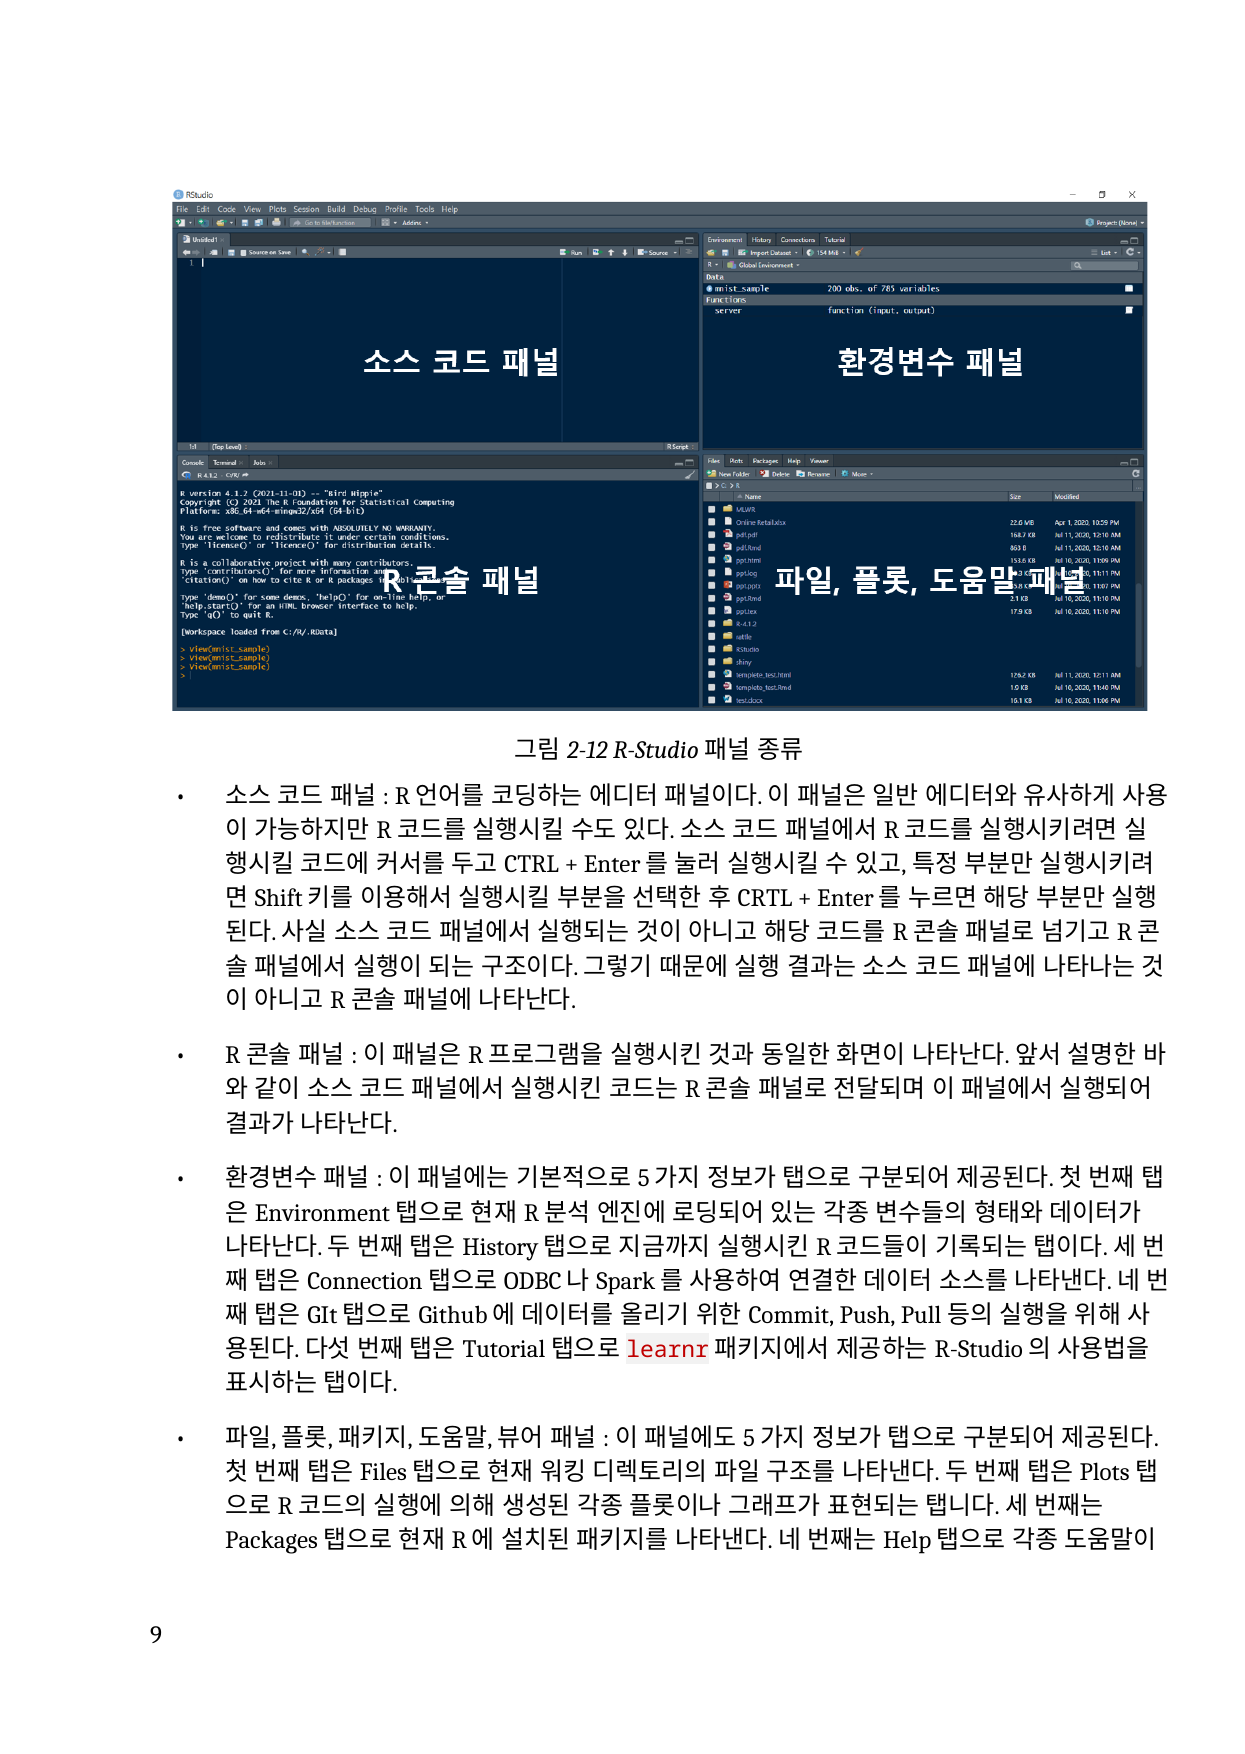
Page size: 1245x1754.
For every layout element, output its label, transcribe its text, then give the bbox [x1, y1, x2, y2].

picture [172, 187, 1148, 711]
list 소스 코드 패널 : R 언어를 코딩하는 에디터 패널이다. 이 패널은 일반 에디터와 유사하게 사용이 가능하지만 R 코드를 실행시킬 수도 있다. 소스 코드 패널에서 R 코드를 실행시키려면 실행시킬 코드에 커서를 두고 CTRL + Enter를 눌러 실행시킬 수 있고, 특정 부분만 실행시키려면 Shift키를 이용해서 실행시킬 부분을 선택한 후 CRTL + Enter를 누르면 해당 부분만 실행된다. 사실 소스 코드 패널에서 실행되는 것이 아니고 해당 코드를 R 콘솔 패널로 넘기고 R콘솔 패널에서 실행이 되는 구조이다. 그렇기 때문에 실행 결과는 소스 코드 패널에 나타나는 것이 아니고 R 콘솔 패널에 나타난다. [175, 778, 1170, 1016]
text 그림 2-12 R-Studio 패널 종류 [150, 731, 1170, 765]
list 환경변수 패널 : 이 패널에는 기본적으로 5가지 정보가 탭으로 구분되어 제공된다. 첫 번째 탭은 Environment 탭으로 현재 R 분석 엔진에 로딩되어 있는 각종 변수들의 형태와 데이터가 나타난다. 두 번째 탭은 History탭으로 지금까지 실행시킨 R 코드들이 기록되는 탭이다. 세 번째 탭은 Connection 탭으로 ODBC나 Spark를 사용하여 연결한 데이터 소스를 나타낸다. 네 번째 탭은 GIt 탭으로 Github에 데이터를 올리기 위한 Commit, Push, Pull 등의 실행을 위해 사용된다. 다섯 번째 탭은 Tutorial 탭으로 learnr 패키지에서 제공하는 R-Studio의 사용법을 표시하는 탭이다. [175, 1160, 1170, 1398]
list R 콘솔 패널 : 이 패널은 R 프로그램을 실행시킨 것과 동일한 화면이 나타난다. 앞서 설명한 바와 같이 소스 코드 패널에서 실행시킨 코드는 R 콘솔 패널로 전달되며 이 패널에서 실행되어 결과가 나타난다. [175, 1037, 1170, 1139]
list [175, 1419, 1170, 1556]
